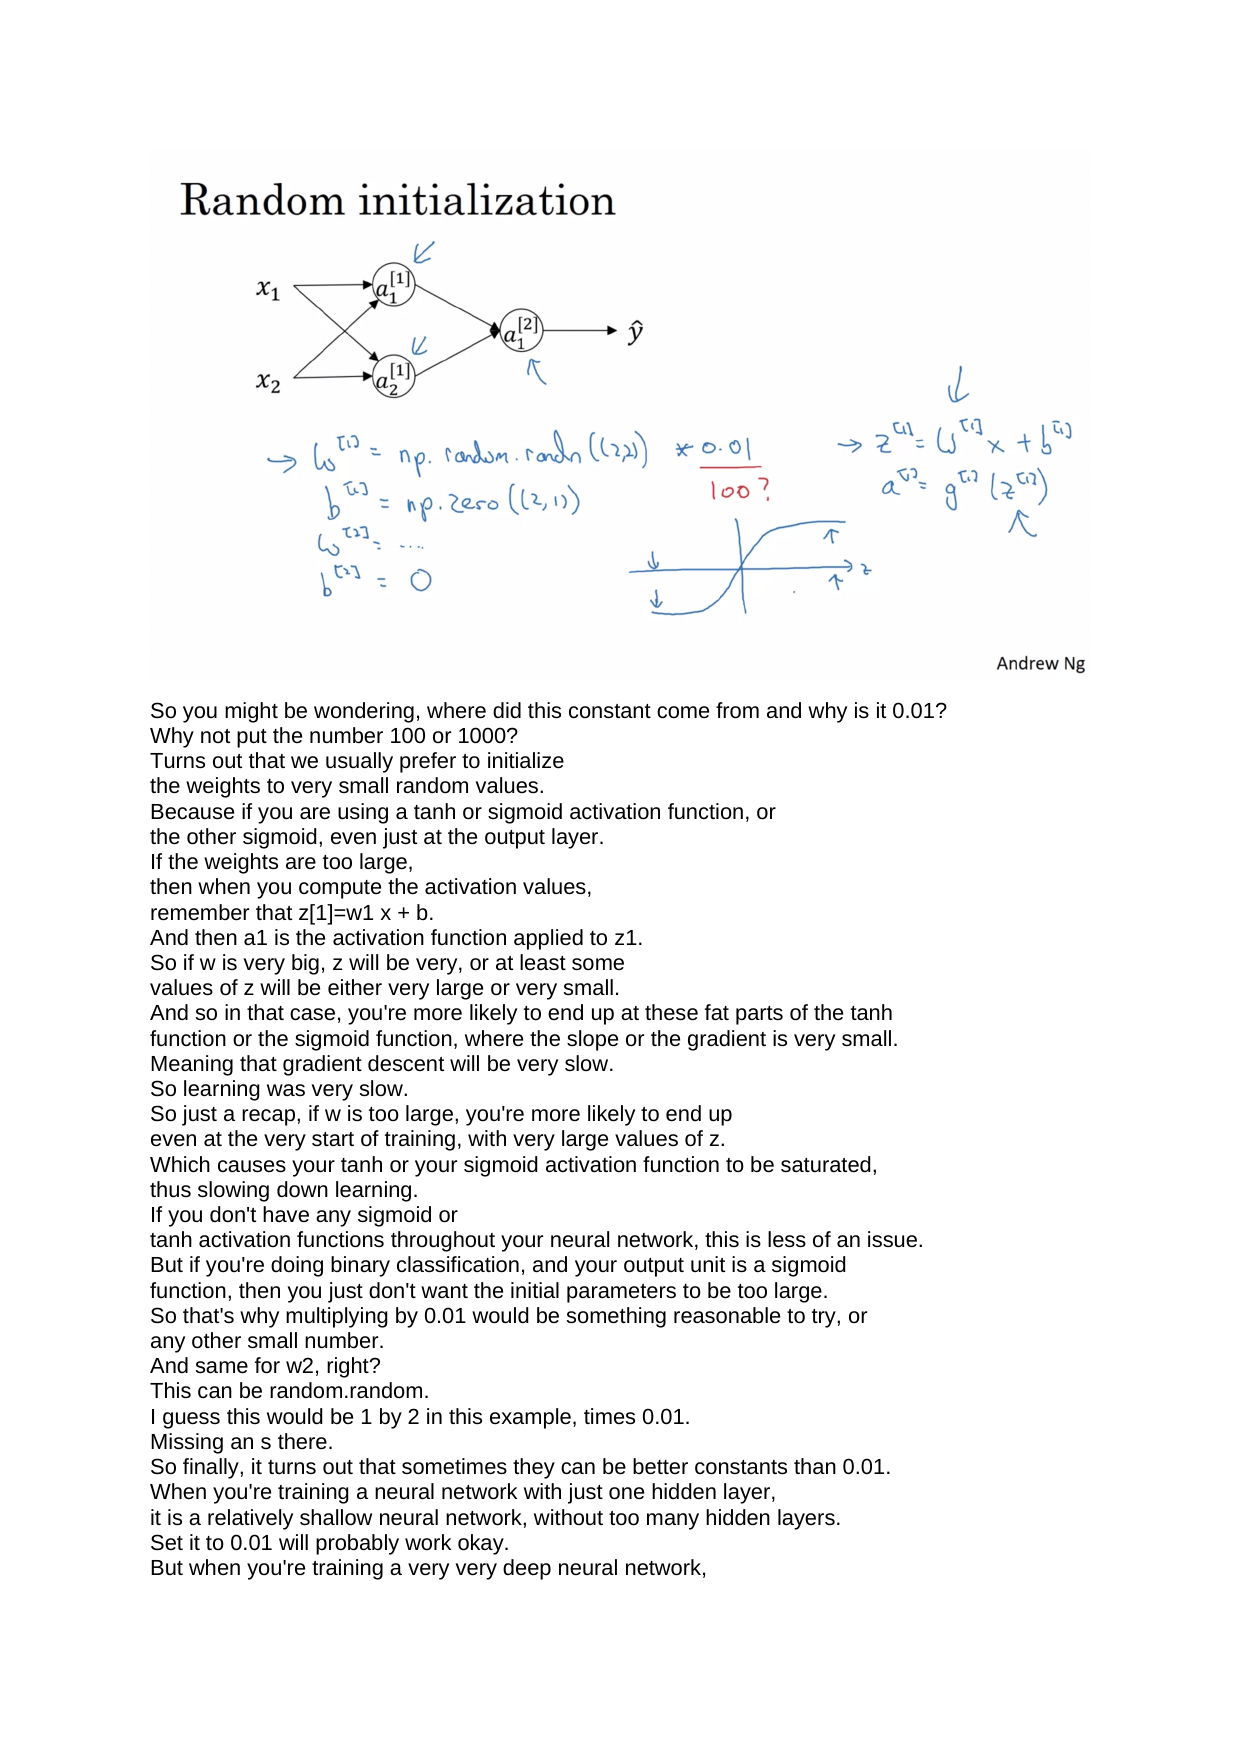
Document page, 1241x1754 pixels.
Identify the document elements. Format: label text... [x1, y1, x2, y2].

text values of z will be either very large or very small. [150, 975, 1090, 1000]
text So you might be wondering, where did this constant come from and why is it 0.01? [150, 698, 1090, 723]
text remember that z[1]=w1 x + b. [150, 899, 1090, 924]
text And then a1 is the activation function applied to z1. [150, 924, 1090, 950]
text So just a recap, if w is too large, you're more likely to end up [150, 1101, 1090, 1126]
text And so in that case, you're more likely to end up at these fat parts of the tanh [150, 1000, 1090, 1025]
text thus slowing down learning. [150, 1177, 1090, 1202]
text any other small number. [150, 1328, 1090, 1353]
text the weights to very small random values. [150, 773, 1090, 798]
text Meaning that gradient descent will be very slow. [150, 1051, 1090, 1076]
text I guess this would be 1 by 2 in this example, times 0.01. [150, 1403, 1090, 1429]
text Why not put the number 100 or 1000? [150, 723, 1090, 748]
text And same for w2, right? [150, 1353, 1090, 1378]
text But if you're doing binary classification, and your output unit is a sigmoid [150, 1252, 1090, 1277]
text Turns out that we usually prefer to initialize [150, 748, 1090, 773]
picture [150, 150, 1091, 679]
text If you don't have any sigmoid or [150, 1202, 1090, 1227]
text the other sigmoid, even just at the output layer. [150, 824, 1090, 849]
text So learning was very slow. [150, 1076, 1090, 1101]
text function, then you just don't want the initial parameters to be too large. [150, 1277, 1090, 1303]
text Missing an s there. [150, 1429, 1090, 1454]
text it is a relatively shallow neural network, without too many hidden layers. [150, 1504, 1090, 1529]
text then when you compute the activation values, [150, 874, 1090, 899]
text even at the very start of training, with very large values of z. [150, 1126, 1090, 1151]
text If the weights are too large, [150, 849, 1090, 874]
text So that's why multiplying by 0.01 would be something reasonable to try, or [150, 1303, 1090, 1328]
text tanh activation functions throughout your neural network, this is less of an issue. [150, 1227, 1090, 1252]
text Because if you are using a tanh or sigmoid activation function, or [150, 798, 1090, 824]
text Which causes your tanh or your sigmoid activation function to be saturated, [150, 1151, 1090, 1177]
text When you're training a neural network with just one hidden layer, [150, 1479, 1090, 1504]
text So finally, it turns out that sometimes they can be better constants than 0.01. [150, 1454, 1090, 1479]
text Set it to 0.01 will probably work okay. [150, 1529, 1090, 1555]
text function or the sigmoid function, where the slope or the gradient is very small. [150, 1025, 1090, 1051]
text This can be random.random. [150, 1378, 1090, 1403]
text But when you're training a very very deep neural network, [150, 1555, 1090, 1580]
text So if w is very big, z will be very, or at least some [150, 950, 1090, 975]
